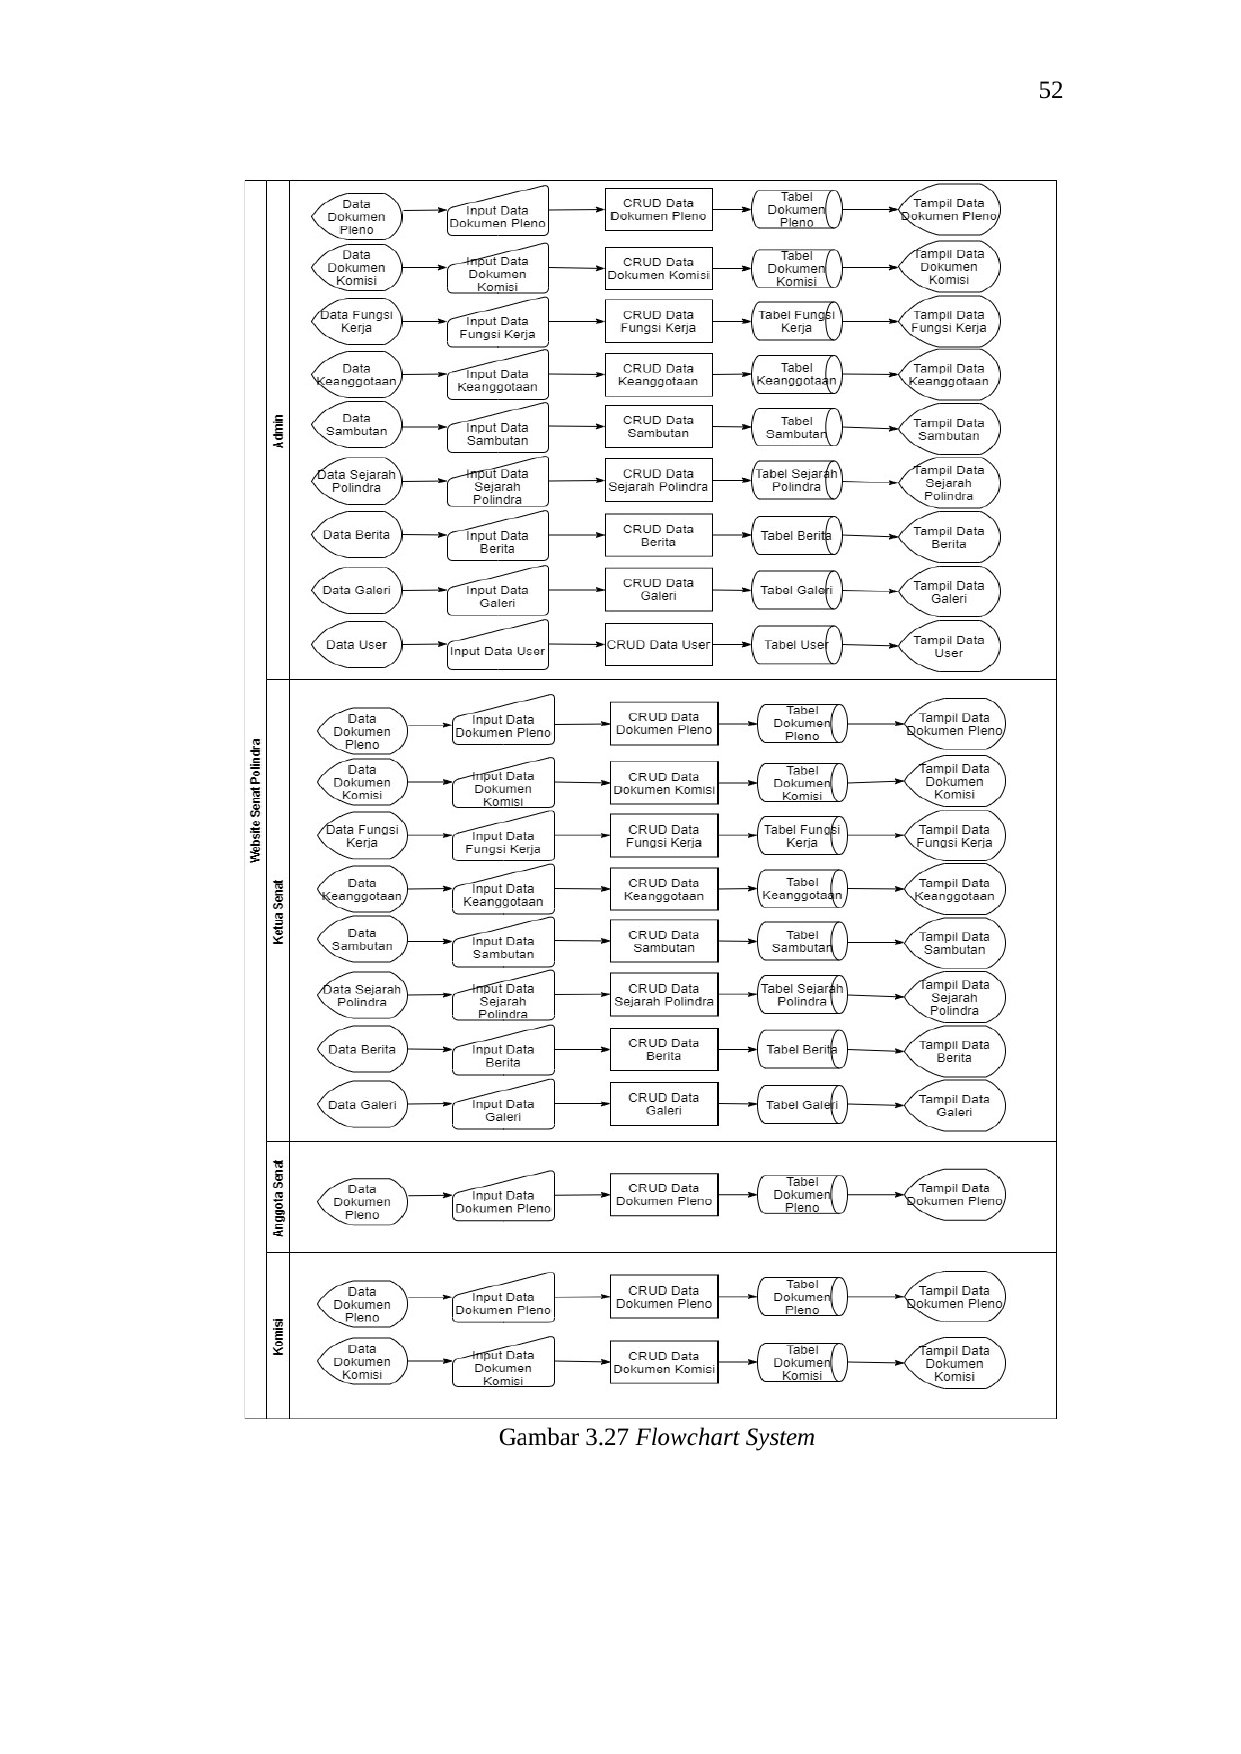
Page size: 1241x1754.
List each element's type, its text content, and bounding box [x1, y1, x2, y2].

picture [244, 178, 1061, 1419]
text Gambar 3.27 Flowchart System [498, 1422, 1092, 1451]
